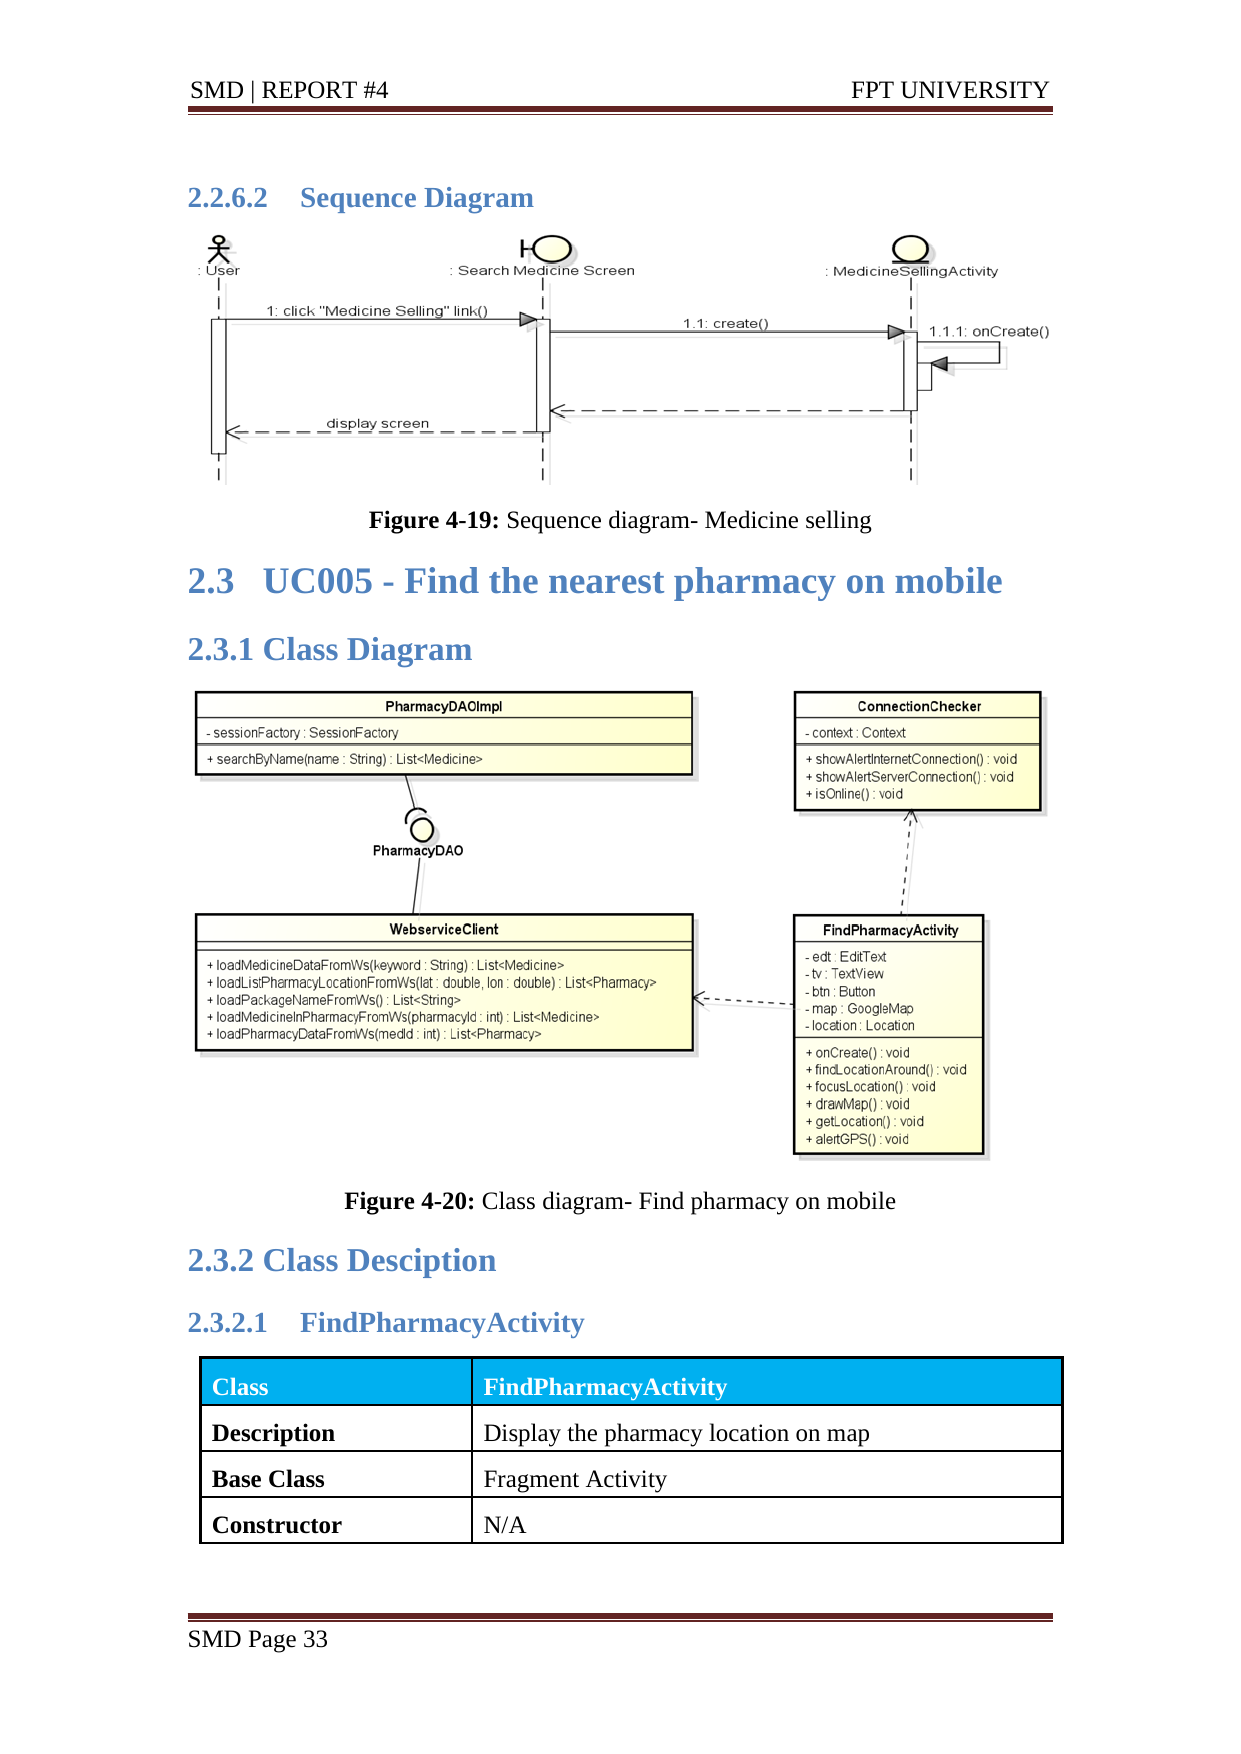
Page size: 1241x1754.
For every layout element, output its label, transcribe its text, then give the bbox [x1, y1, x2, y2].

picture [187, 685, 1052, 1166]
subtitle Class Desciption [187, 1240, 1053, 1278]
subtitle UC005 - Find the nearest pharmacy on mobile [187, 559, 1087, 602]
table_cell Fragment Activity [473, 1452, 1061, 1496]
table_cell Description [202, 1406, 471, 1450]
subtitle FindPharmacyActivity [187, 1305, 1053, 1339]
picture [187, 231, 1050, 485]
table_cell Constructor [202, 1498, 471, 1542]
subtitle Class Diagram [187, 629, 1053, 668]
table_cell N/A [473, 1498, 1061, 1542]
text Figure 4-20: Class diagram- Find pharmacy on mobile [187, 1186, 1053, 1215]
table_cell Base Class [202, 1452, 471, 1496]
table_cell Display the pharmacy location on map [473, 1406, 1061, 1450]
text Figure 4-19: Sequence diagram- Medicine selling [187, 505, 1053, 534]
subtitle Sequence Diagram [187, 180, 1053, 213]
table_header FindPharmacyActivity [473, 1359, 1061, 1404]
table_header Class [202, 1359, 471, 1404]
